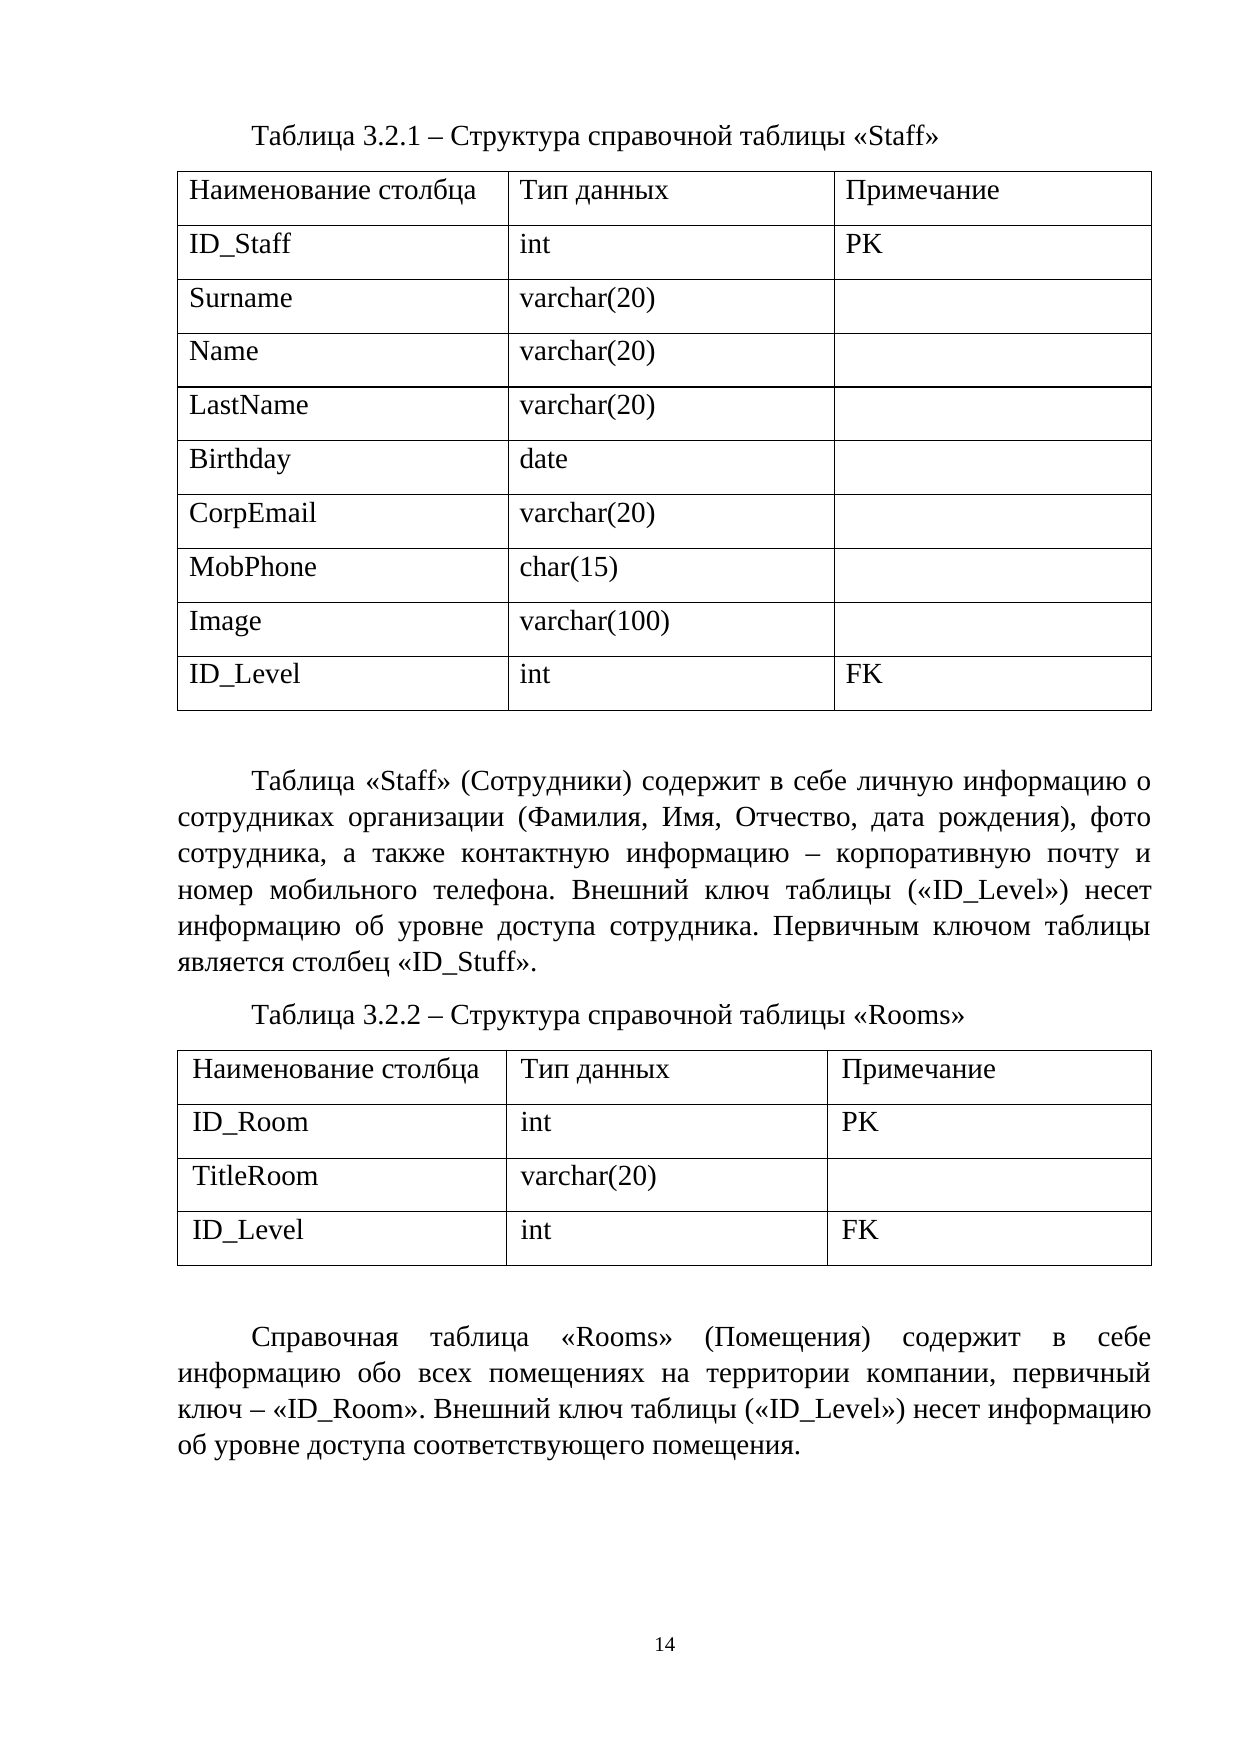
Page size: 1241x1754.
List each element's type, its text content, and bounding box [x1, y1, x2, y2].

table_cell [835, 549, 1151, 602]
table_cell [835, 603, 1151, 656]
table_cell ID_Staff [178, 226, 508, 279]
table_cell ID_Room [178, 1105, 506, 1157]
table_header Наименование столбца [178, 1051, 506, 1103]
table_cell varchar(20) [509, 388, 834, 440]
table_cell varchar(20) [509, 280, 834, 332]
text Таблица 3.2.2 – Структура справочной таблицы «Rooms» [177, 997, 1152, 1030]
table_cell PK [828, 1105, 1151, 1157]
text Справочная таблица «Rooms» (Помещения) содержит в себе информацию обо всех помещениях на территории компании, первичный ключ – «ID_Room». Внешний ключ таблицы («ID_Level») несет информацию об уровне доступа соответствующего помещения. [177, 1319, 1152, 1461]
table_cell date [509, 441, 834, 494]
table_cell [835, 495, 1151, 548]
table_cell int [507, 1105, 827, 1157]
table_cell FK [835, 657, 1151, 709]
table_cell Birthday [178, 441, 508, 494]
table_cell [835, 388, 1151, 440]
table_cell ID_Level [178, 657, 508, 709]
table_cell FK [828, 1212, 1151, 1265]
table_cell ID_Level [178, 1212, 506, 1265]
table_header Тип данных [507, 1051, 827, 1103]
text Таблица «Staff» (Сотрудники) содержит в себе личную информацию о сотрудниках организации (Фамилия, Имя, Отчество, дата рождения), фото сотрудника, а также контактную информацию – корпоративную почту и номер мобильного телефона. Внешний ключ таблицы («ID_Level») несет информацию об уровне доступа сотрудника. Первичным ключом таблицы является столбец «ID_Stuff». [177, 763, 1152, 978]
table_cell MobPhone [178, 549, 508, 602]
table_header Наименование столбца [178, 172, 508, 225]
table_header Примечание [835, 172, 1151, 225]
table_cell Image [178, 603, 508, 656]
table_cell PK [835, 226, 1151, 279]
table_cell Name [178, 334, 508, 386]
table_cell [828, 1159, 1151, 1211]
table_cell int [509, 226, 834, 279]
text Таблица 3.2.1 – Структура справочной таблицы «Staff» [177, 118, 1152, 152]
table_cell CorpEmail [178, 495, 508, 548]
table_cell [835, 441, 1151, 494]
table_cell TitleRoom [178, 1159, 506, 1211]
table_cell varchar(20) [509, 334, 834, 386]
table_cell char(15) [509, 549, 834, 602]
table_header Примечание [828, 1051, 1151, 1103]
table_cell varchar(20) [507, 1159, 827, 1211]
table_cell varchar(100) [509, 603, 834, 656]
table_cell [835, 334, 1151, 386]
table_cell LastName [178, 388, 508, 440]
table_cell int [507, 1212, 827, 1265]
table_cell [835, 280, 1151, 332]
table_cell Surname [178, 280, 508, 332]
table_cell int [509, 657, 834, 709]
table_cell varchar(20) [509, 495, 834, 548]
table_header Тип данных [509, 172, 834, 225]
